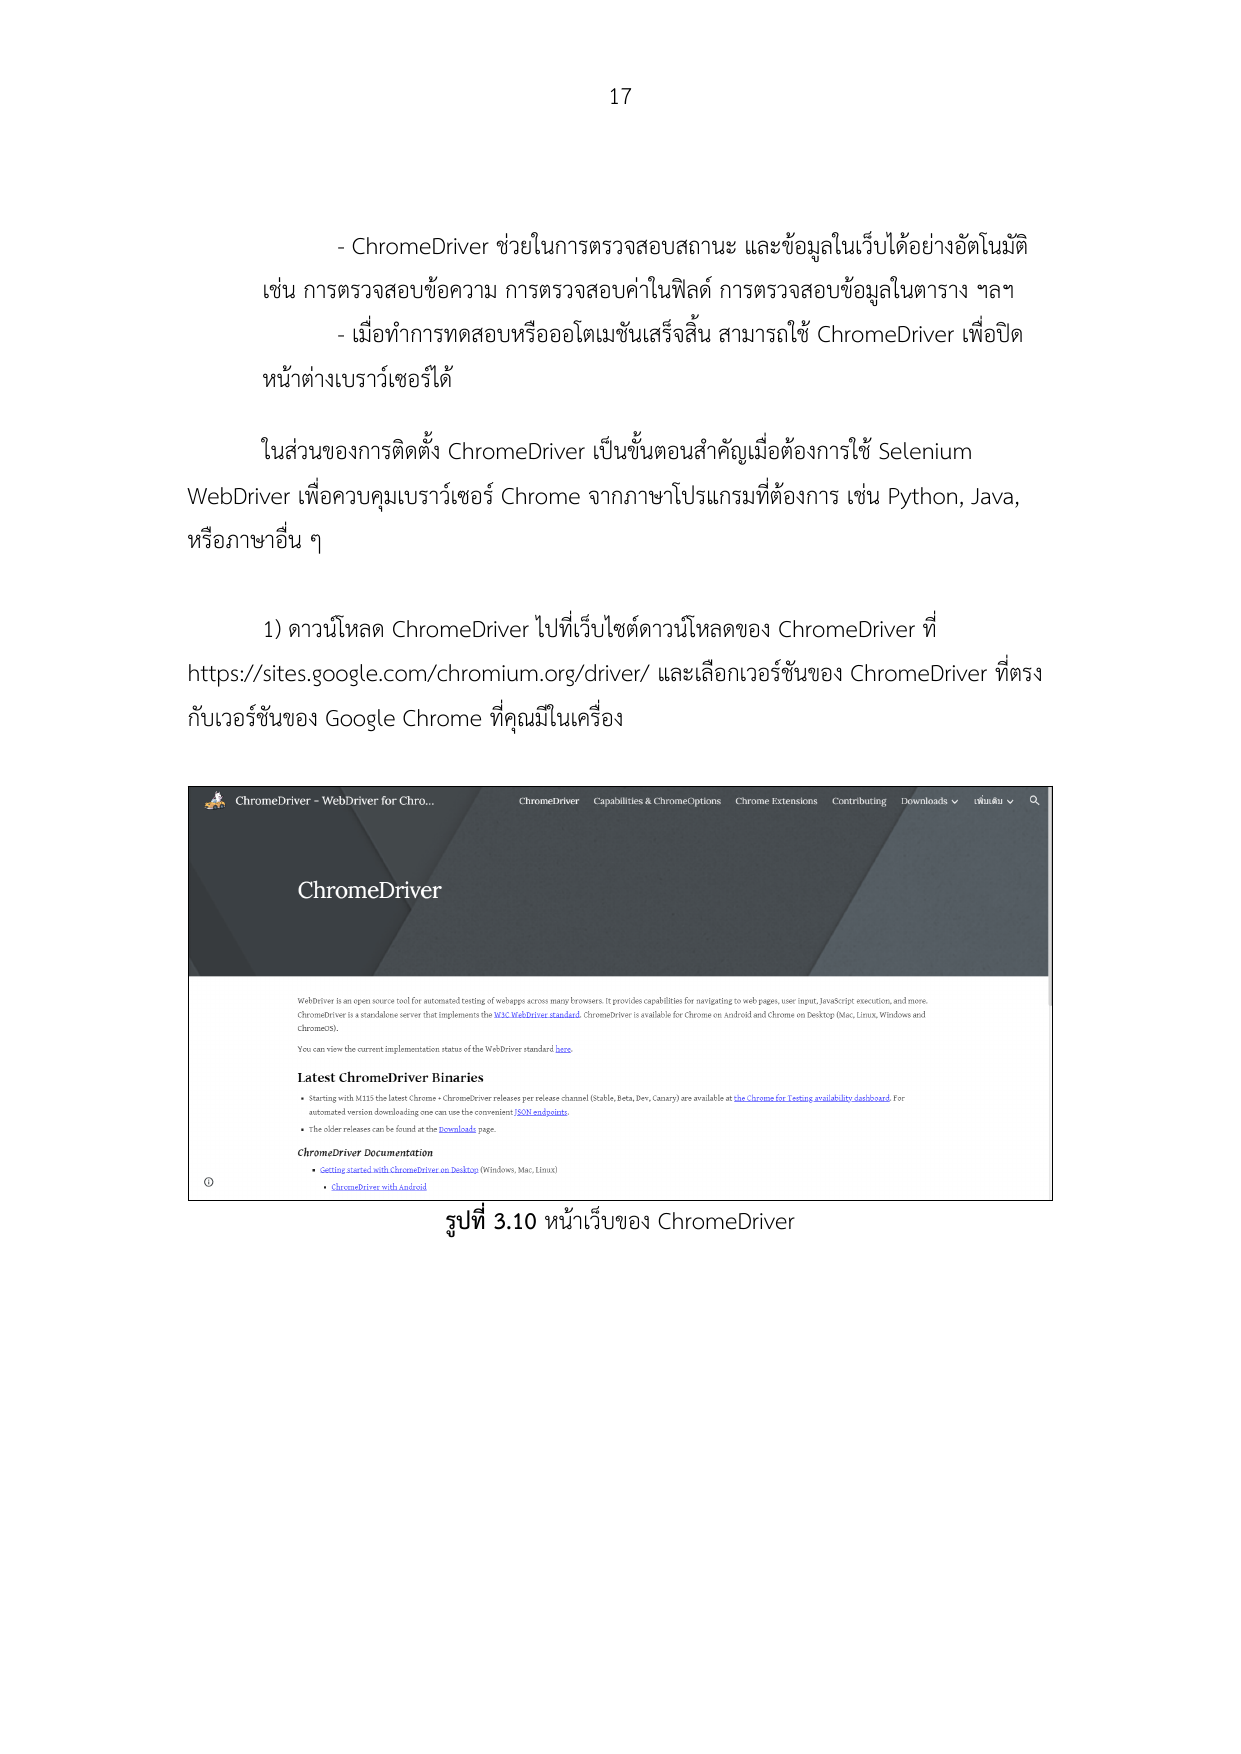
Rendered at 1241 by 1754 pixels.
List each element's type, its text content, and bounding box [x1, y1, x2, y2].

text 1) ดาวน์โหลด ChromeDriver ไปที่เว็บไซต์ดาวน์โหลดของ ChromeDriver ที่ https://sites.google.com/chromium.org/driver/ และเลือกเวอร์ชันของ ChromeDriver ที่ตรงกับเวอร์ชันของ Google Chrome ที่คุณมีในเครื่อง [187, 608, 1053, 741]
text รูปที่ 3.10 หน้าเว็บของ ChromeDriver [187, 1201, 1053, 1245]
picture [189, 787, 1052, 1200]
text - เมื่อทำการทดสอบหรือออโตเมชันเสร็จสิ้น สามารถใช้ ChromeDriver เพื่อปิด หน้าต่างเบราว์เซอร์ได้ [187, 314, 1053, 402]
text ในส่วนของการติดตั้ง ChromeDriver เป็นขั้นตอนสำคัญเมื่อต้องการใช้ Selenium WebDriver เพื่อควบคุมเบราว์เซอร์ Chrome จากภาษาโปรแกรมที่ต้องการ เช่น Python, Java, หรือภาษาอื่น ๆ [187, 431, 1053, 564]
text - ChromeDriver ช่วยในการตรวจสอบสถานะ และข้อมูลในเว็บได้อย่างอัตโนมัติ เช่น การตรวจสอบข้อความ การตรวจสอบค่าในฟิลด์ การตรวจสอบข้อมูลในตาราง ฯลฯ [187, 225, 1053, 314]
